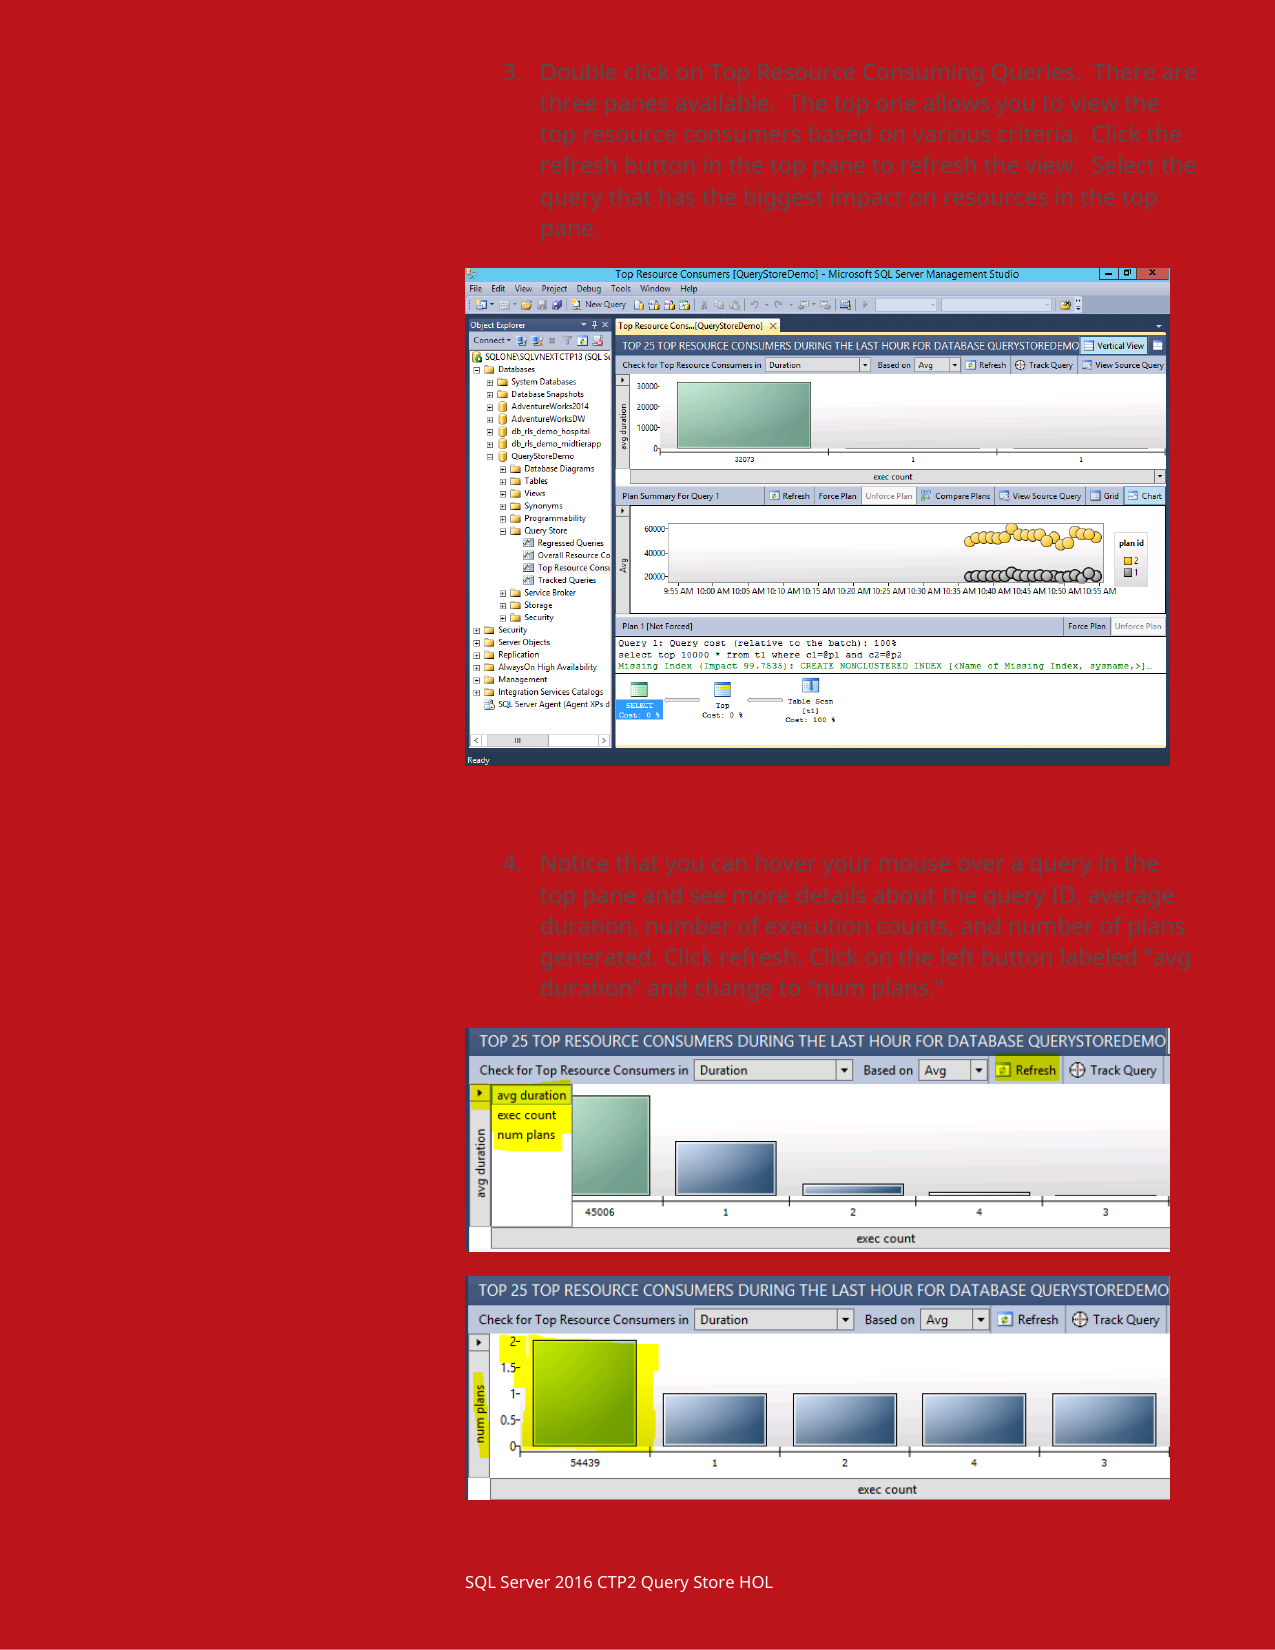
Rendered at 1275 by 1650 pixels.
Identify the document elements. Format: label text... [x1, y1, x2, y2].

picture [465, 268, 1170, 766]
picture [465, 1276, 1170, 1500]
list Double click on Top Resource Consuming Queries. There are three panes available. The top one allows you to view the top resource consumers based on various criteria. Click the refresh button in the top pane to refresh the view. Select the query that has the biggest impact on resources in the top pane. [502, 56, 1200, 243]
list Notice that you can hover your mouse over a query in the top pane and see more details about the query ID, average duration, number of execution counts, and number of plans generated. Click refresh. Click on the left button labeled “avg duration” and change to “num plans.” [502, 847, 1200, 1003]
picture [465, 1028, 1170, 1252]
